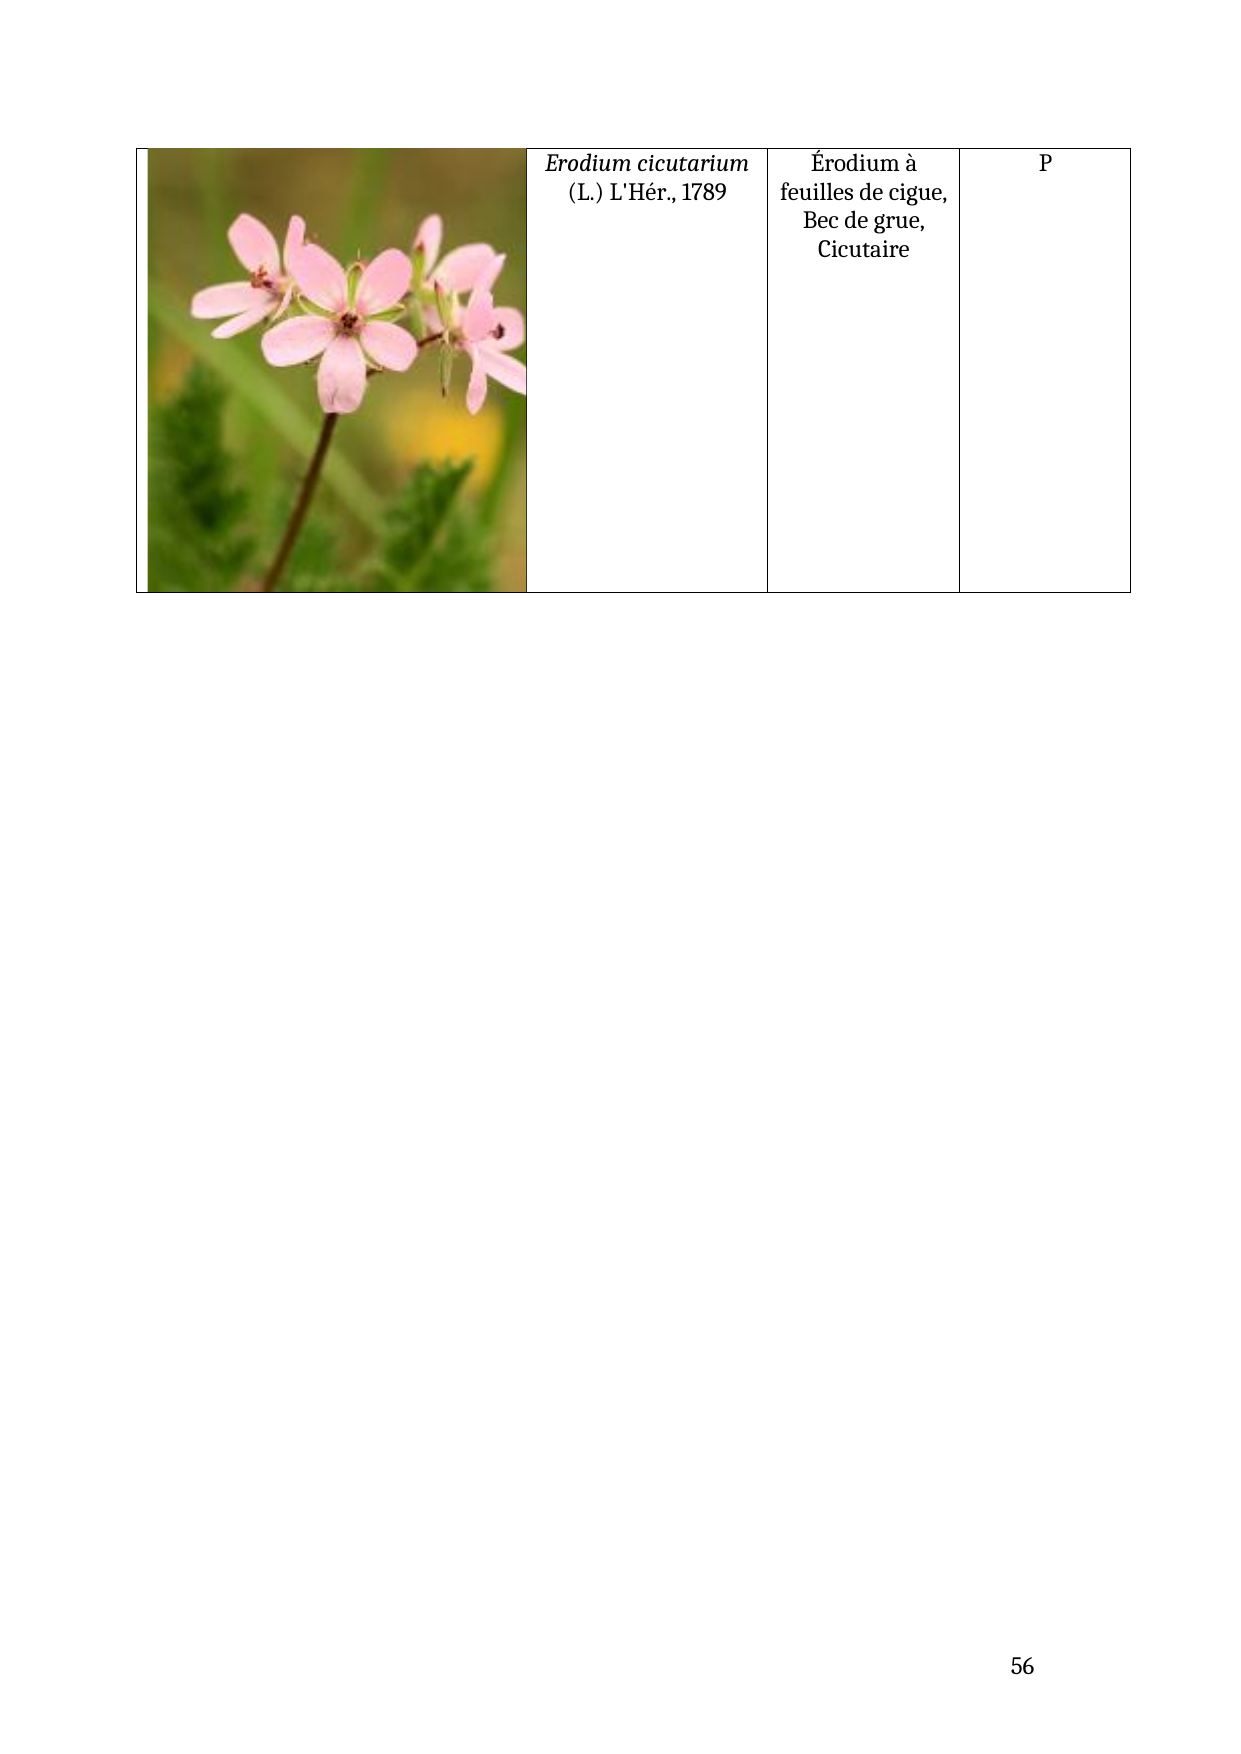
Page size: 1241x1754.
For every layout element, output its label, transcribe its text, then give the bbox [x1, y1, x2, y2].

table_cell Erodium cicutarium (L.) L'Hér., 1789 [527, 149, 767, 592]
table_cell [137, 149, 147, 592]
table_cell P [960, 149, 1130, 592]
table_cell Érodium à feuilles de cigue, Bec de grue, Cicutaire [768, 149, 959, 592]
picture [147, 148, 527, 592]
